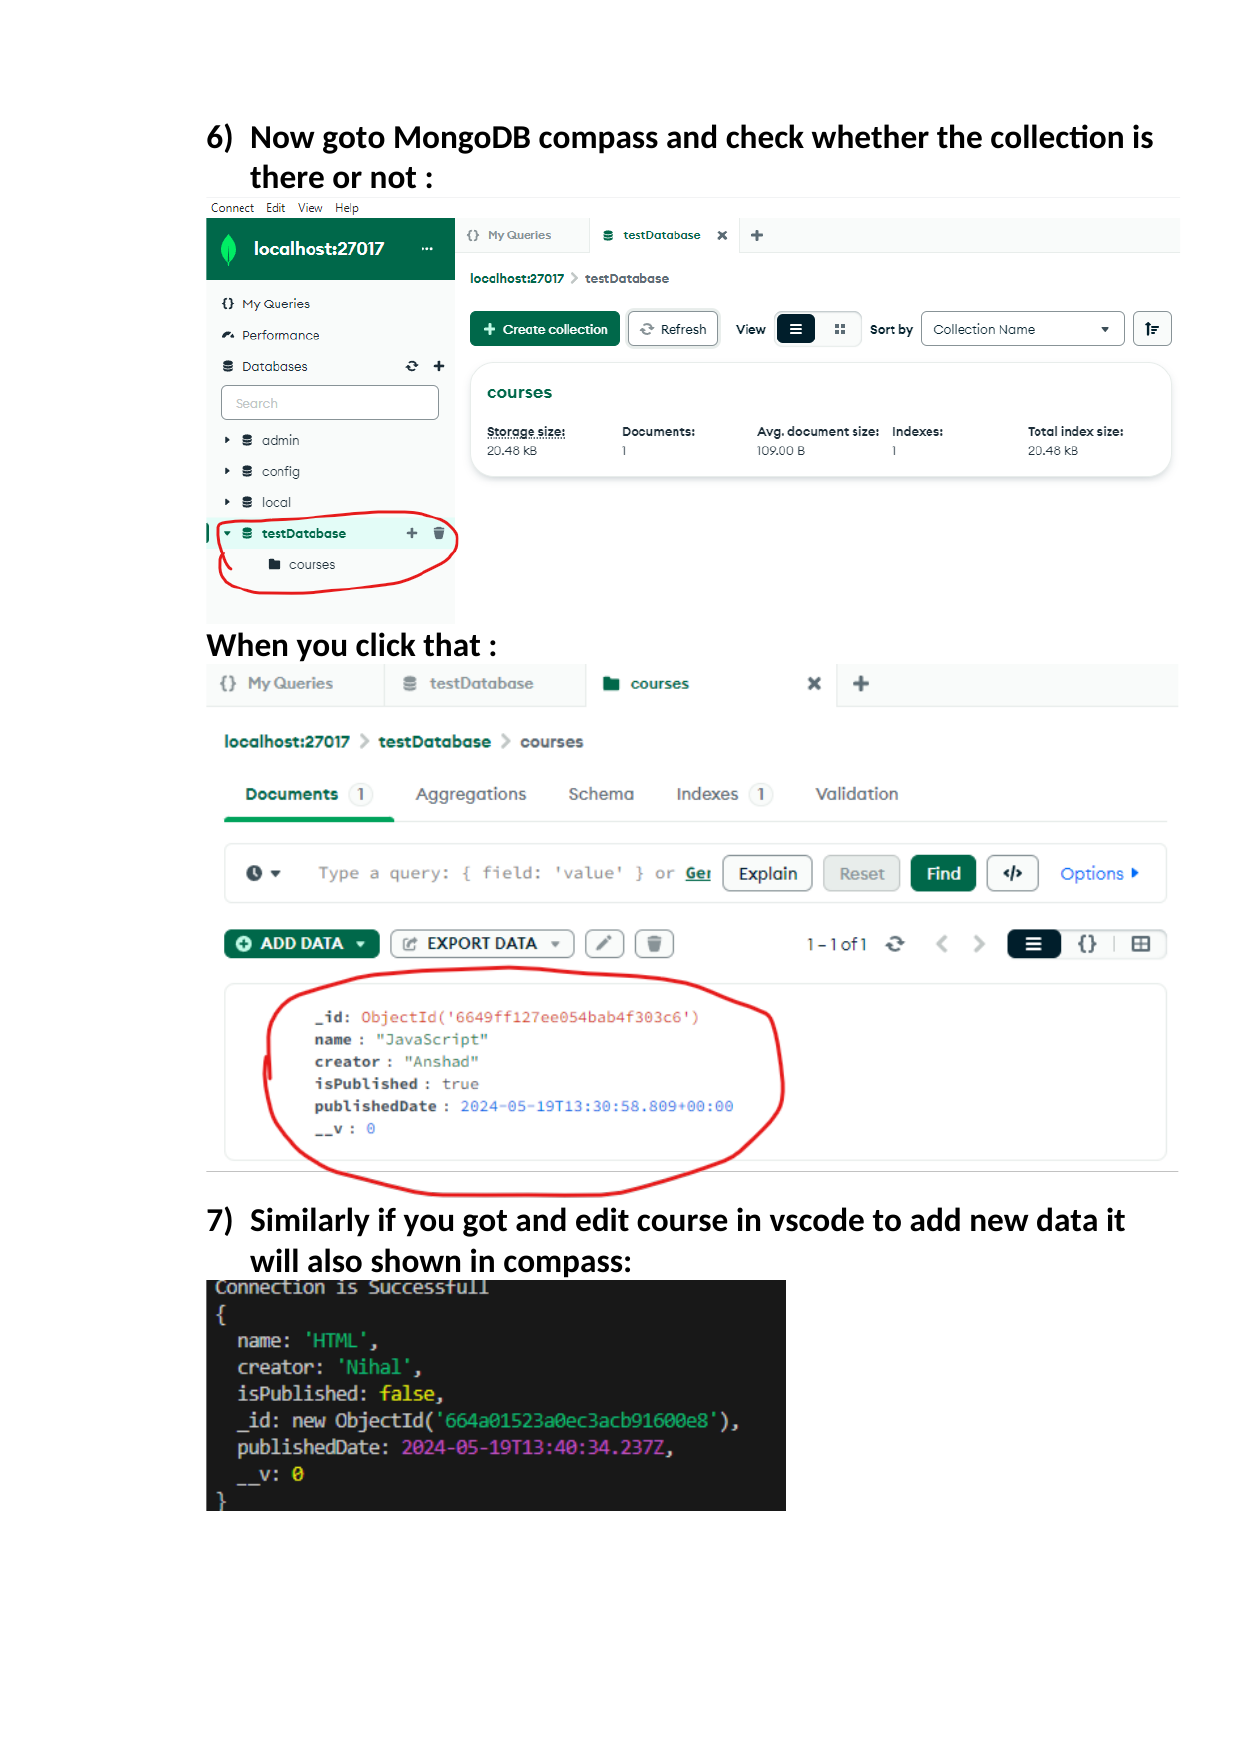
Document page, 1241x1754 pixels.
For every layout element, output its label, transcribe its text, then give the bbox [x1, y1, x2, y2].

picture [206, 664, 1179, 1199]
list Now goto MongoDB compass and check whether the collection is there or not : [206, 116, 1165, 197]
list When you click that : [206, 624, 1165, 664]
picture [206, 197, 1181, 624]
picture [206, 1280, 786, 1511]
list Similarly if you got and edit course in vscode to add new data it will also shown in compass: [206, 1199, 1165, 1281]
